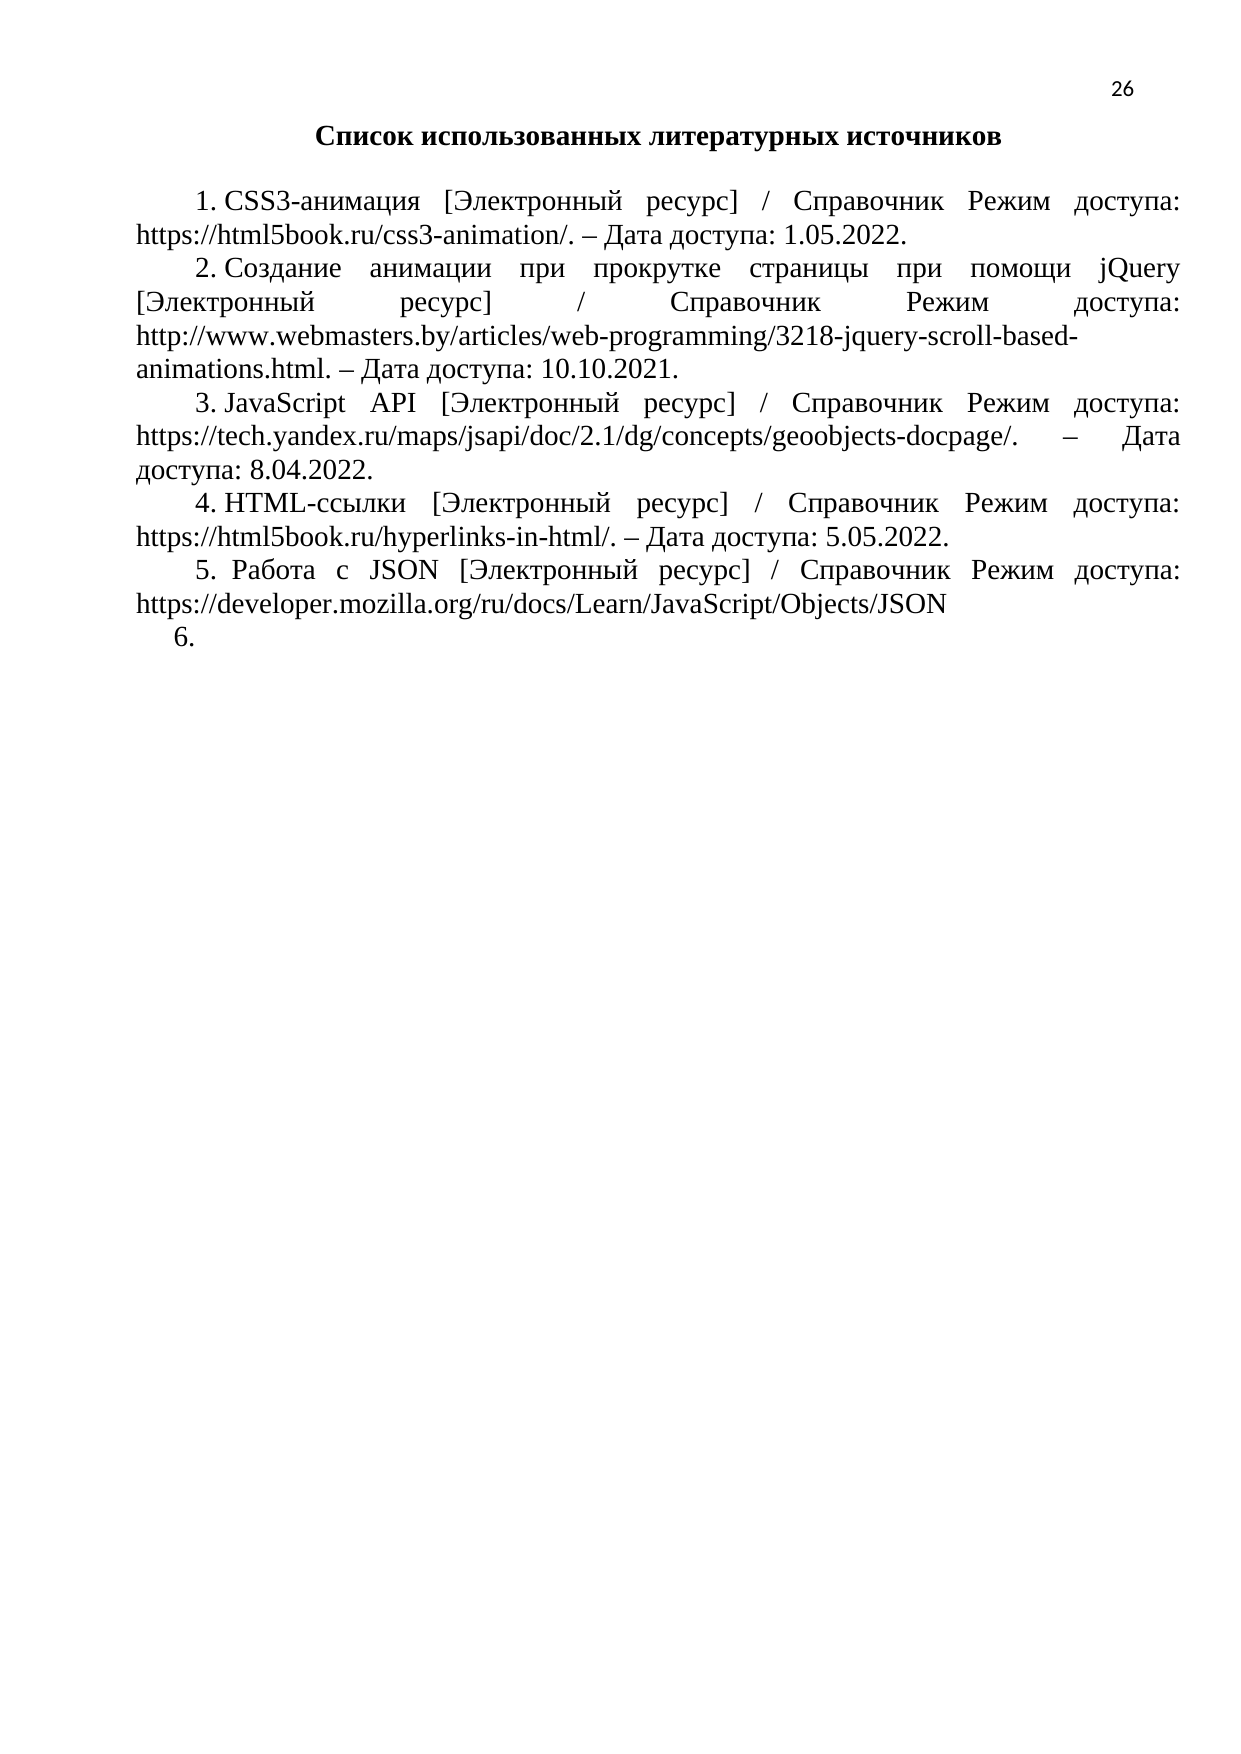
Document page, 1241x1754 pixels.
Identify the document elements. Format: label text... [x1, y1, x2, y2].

subtitle Список использованных литературных источников [136, 118, 1181, 152]
list Работа с JSON [Электронный ресурс] / Cправочник Режим доступа: https://developer.mozilla.org/ru/docs/Learn/JavaScript/Objects/JSON [136, 552, 1181, 619]
list JavaScript API [Электронный ресурс] / Справочник Режим доступа: https://tech.yandex.ru/maps/jsapi/doc/2.1/dg/concepts/geoobjects-docpage/. – Дата доступа: 8.04.2022. [136, 385, 1181, 485]
list HTML-ссылки [Электронный ресурс] / Справочник Режим доступа: https://html5book.ru/hyperlinks-in-html/. – Дата доступа: 5.05.2022. [136, 485, 1181, 552]
list CSS3-анимация [Электронный ресурс] / Справочник Режим доступа: https://html5book.ru/css3-animation/. – Дата доступа: 1.05.2022. [136, 183, 1181, 251]
list Создание анимации при прокрутке страницы при помощи jQuery [Электронный ресурс] / Справочник Режим доступа: http://www.webmasters.by/articles/web-programming/3218-jquery-scroll-based-animations.html. – Дата доступа: 10.10.2021. [136, 251, 1181, 385]
